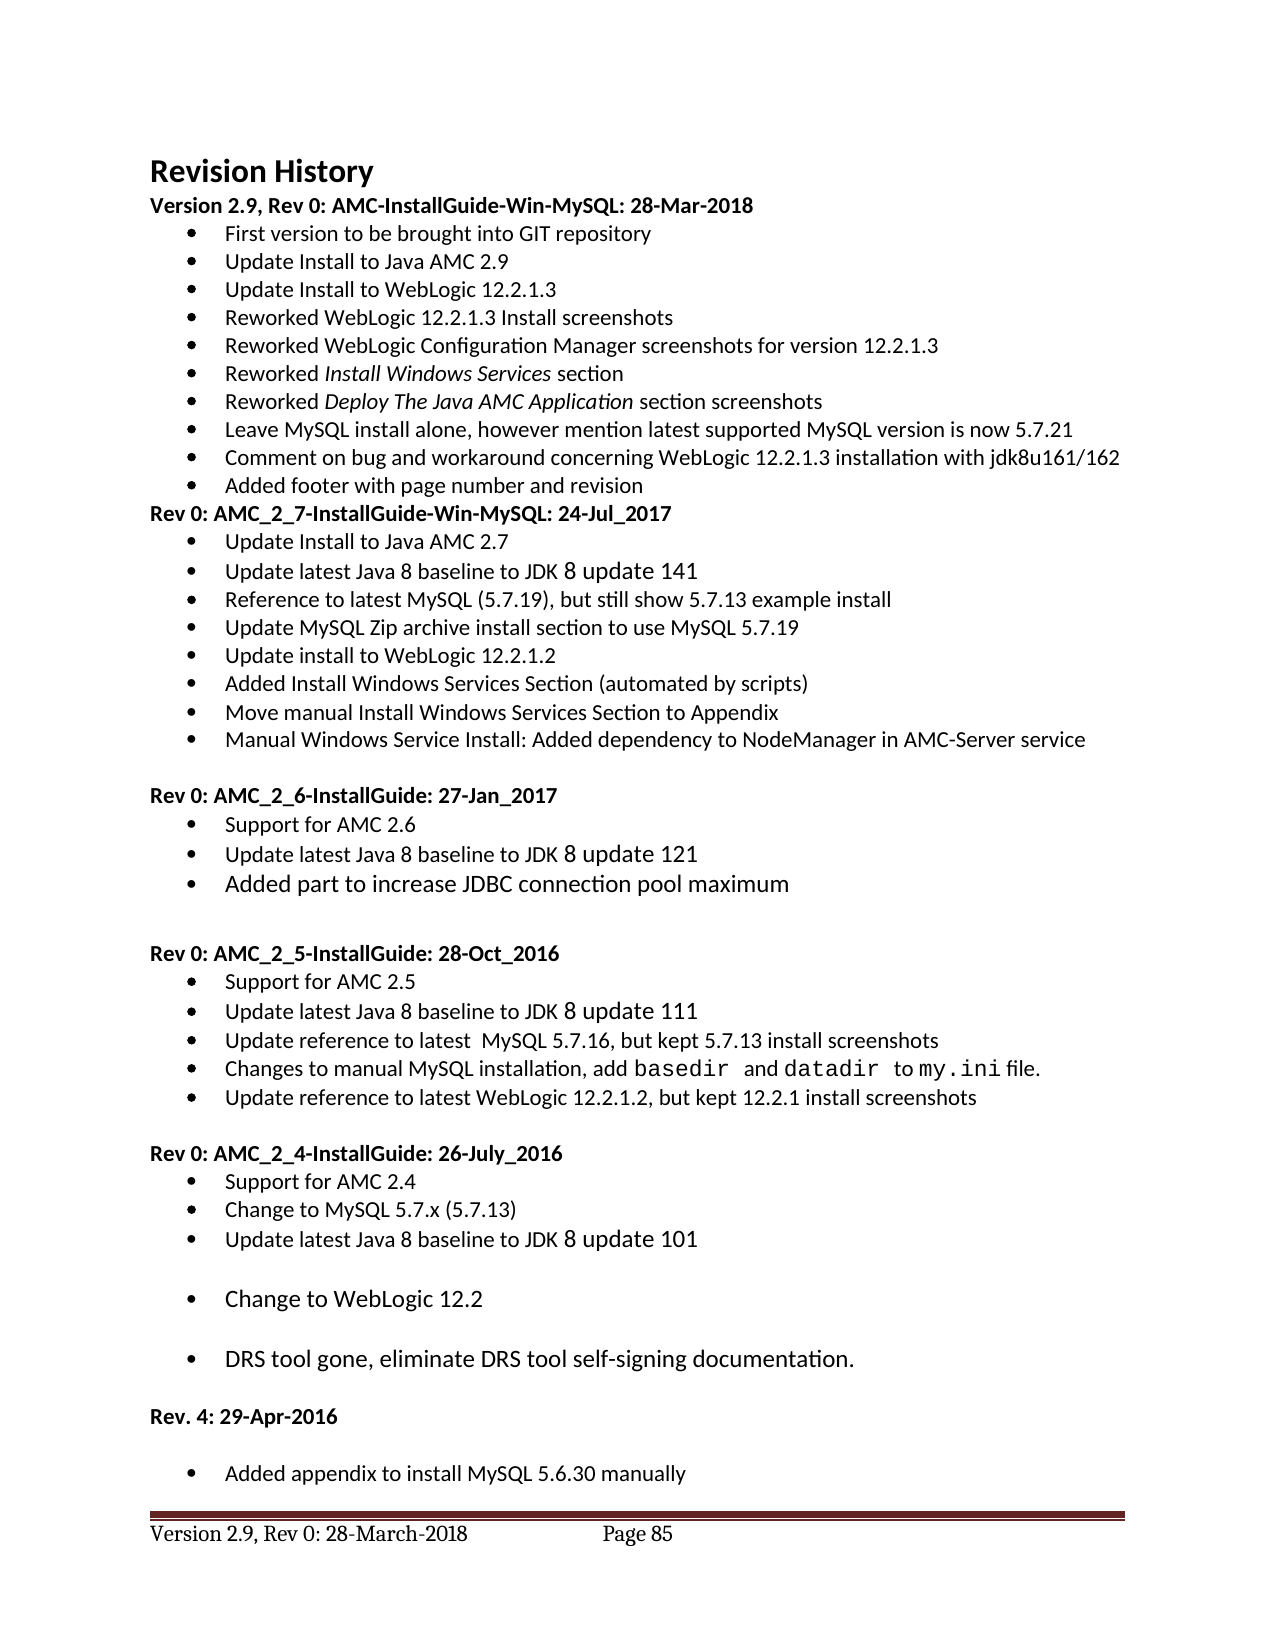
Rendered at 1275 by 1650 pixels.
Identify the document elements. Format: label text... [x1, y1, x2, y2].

text Rev 0: AMC_2_6-InstallGuide: 27-Jan_2017 [150, 782, 1125, 810]
list Support for AMC 2.5 [187, 967, 1125, 996]
list Update Install to Java AMC 2.9 [187, 247, 1125, 275]
list Manual Windows Service Install: Added dependency to NodeManager in AMC-Server service [187, 726, 1125, 754]
list Reworked WebLogic Configuration Manager screenshots for version 12.2.1.3 [187, 331, 1125, 359]
list Reworked Install Windows Services section [187, 359, 1125, 387]
list Update Install to WebLogic 12.2.1.3 [187, 275, 1125, 303]
subtitle DRS tool gone, eliminate DRS tool self-signing documentation. [187, 1343, 1125, 1373]
list Comment on bug and workaround concerning WebLogic 12.2.1.3 installation with jdk8u161/162 [187, 443, 1125, 471]
subtitle Rev. 4: 29-Apr-2016 [150, 1402, 1125, 1430]
list Update latest Java 8 baseline to JDK 8 update 141 [187, 555, 1125, 586]
text Version 2.9, Rev 0: AMC-InstallGuide-Win-MySQL: 28-Mar-2018 [150, 191, 1125, 219]
text Revision History [150, 150, 1125, 191]
list Added Install Windows Services Section (automated by scripts) [187, 669, 1125, 698]
text Rev 0: AMC_2_4-InstallGuide: 26-July_2016 [150, 1139, 1125, 1167]
list Update MySQL Zip archive install section to use MySQL 5.7.19 [187, 613, 1125, 642]
list Support for AMC 2.4 [187, 1167, 1125, 1195]
list First version to be brought into GIT repository [187, 219, 1125, 247]
subtitle Added appendix to install MySQL 5.6.30 manually [187, 1459, 1125, 1488]
list Update install to WebLogic 12.2.1.2 [187, 642, 1125, 669]
list Update Install to Java AMC 2.7 [187, 527, 1125, 555]
list Update reference to latest WebLogic 12.2.1.2, but kept 12.2.1 install screenshots [187, 1083, 1125, 1111]
list Changes to manual MySQL installation, add basedir and datadir to my.ini file. [187, 1054, 1125, 1083]
list Move manual Install Windows Services Section to Appendix [187, 698, 1125, 726]
text Rev 0: AMC_2_5-InstallGuide: 28-Oct_2016 [150, 939, 1125, 967]
list Update latest Java 8 baseline to JDK 8 update 121 [187, 838, 1125, 868]
list Support for AMC 2.6 [187, 810, 1125, 838]
subtitle Update latest Java 8 baseline to JDK 8 update 101 [187, 1223, 1125, 1254]
list Update latest Java 8 baseline to JDK 8 update 111 [187, 996, 1125, 1026]
list Reworked Deploy The Java AMC Application section screenshots [187, 387, 1125, 415]
list Update reference to latest MySQL 5.7.16, but kept 5.7.13 install screenshots [187, 1026, 1125, 1054]
subtitle Change to WebLogic 12.2 [187, 1283, 1125, 1313]
list Added footer with page number and revision [187, 471, 1125, 499]
list Reworked WebLogic 12.2.1.3 Install screenshots [187, 303, 1125, 331]
list Added part to increase JDBC connection pool maximum [187, 868, 1125, 899]
list Reference to latest MySQL (5.7.19), but still show 5.7.13 example install [187, 586, 1125, 613]
list Leave MySQL install alone, however mention latest supported MySQL version is now 5.7.21 [187, 415, 1125, 443]
list Change to MySQL 5.7.x (5.7.13) [187, 1195, 1125, 1223]
text Rev 0: AMC_2_7-InstallGuide-Win-MySQL: 24-Jul_2017 [150, 499, 1125, 527]
